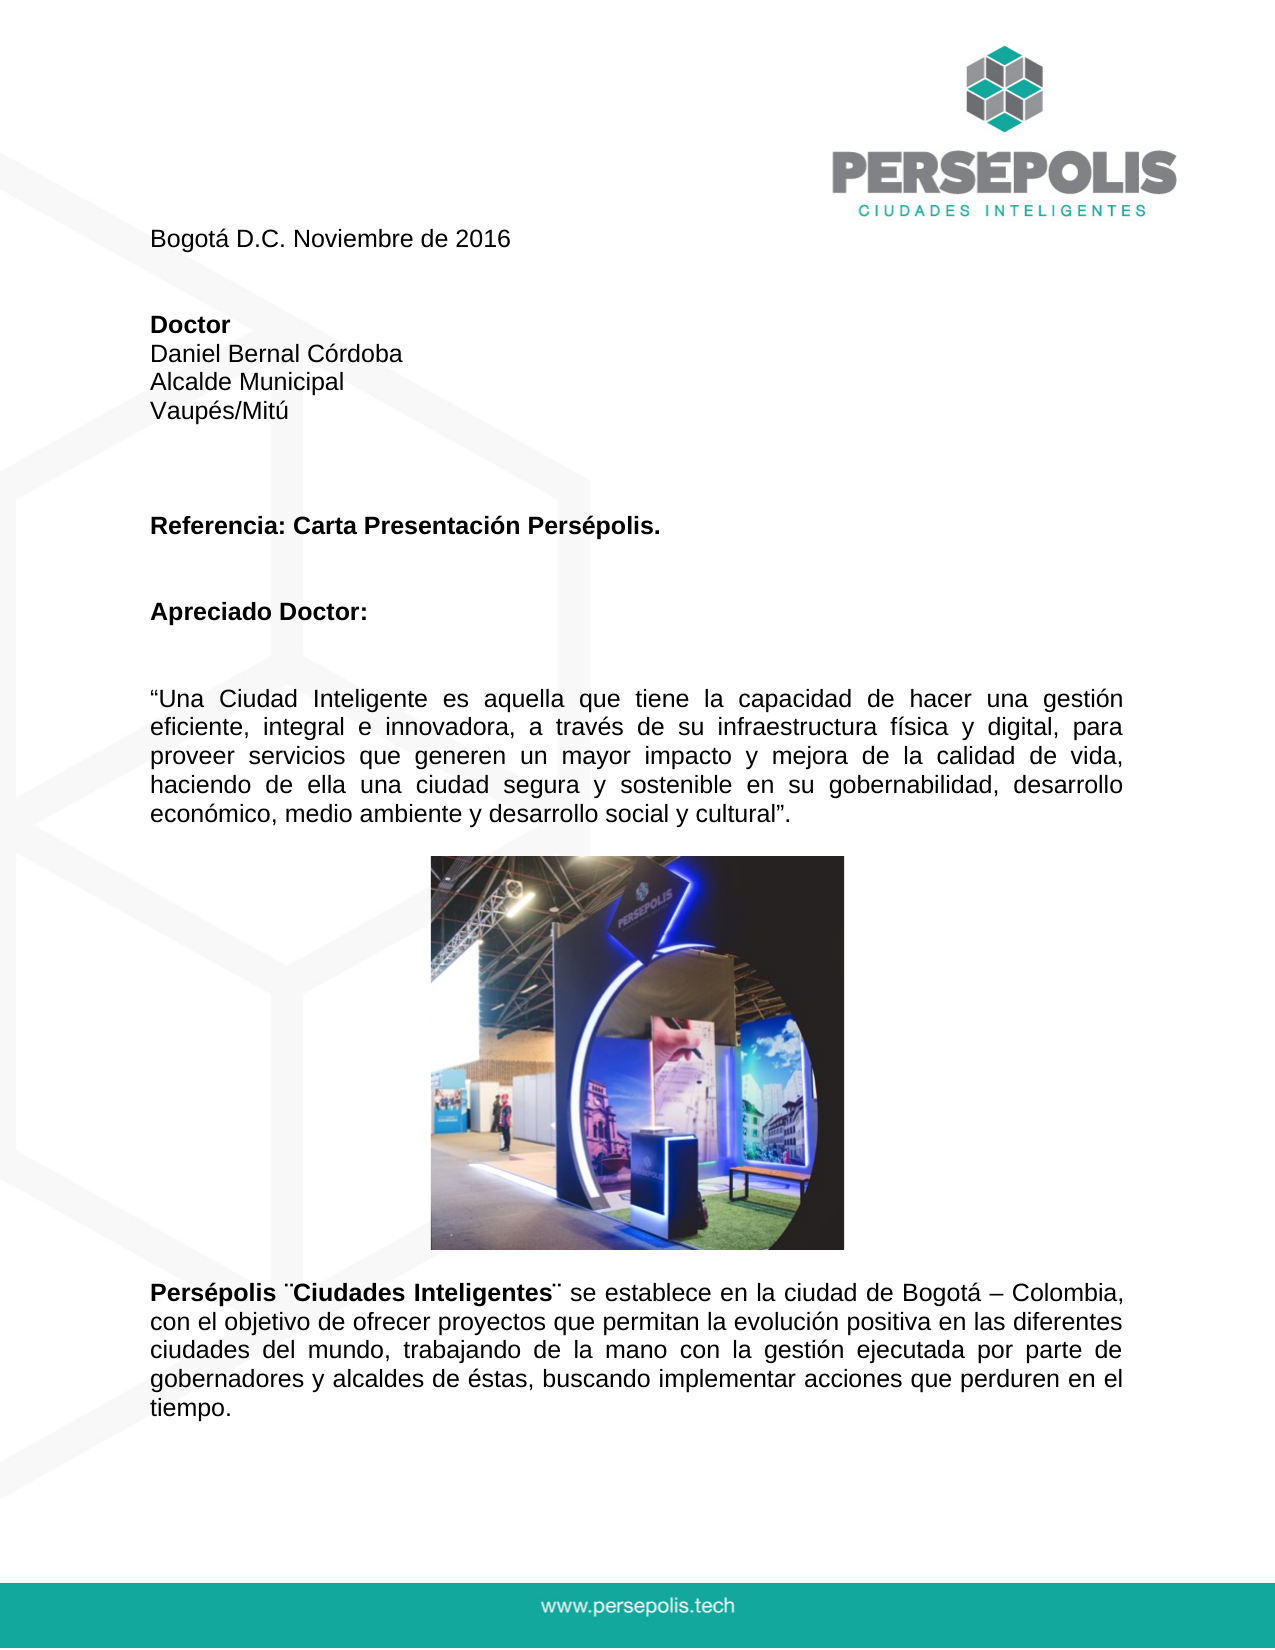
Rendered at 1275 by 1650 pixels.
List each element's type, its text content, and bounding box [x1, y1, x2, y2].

text Vaupés/Mitú [150, 396, 1125, 425]
text Persépolis ¨Ciudades Inteligentes¨ se establece en la ciudad de Bogotá – Colombia, con el objetivo de ofrecer proyectos que permitan la evolución positiva en las diferentes ciudades del mundo, trabajando de la mano con la gestión ejecutada por parte de gobernadores y alcaldes de éstas, buscando implementar acciones que perduren en el tiempo. [150, 1278, 1125, 1422]
text “Una Ciudad Inteligente es aquella que tiene la capacidad de hacer una gestión eficiente, integral e innovadora, a través de su infraestructura física y digital, para proveer servicios que generen un mayor impacto y mejora de la calidad de vida, haciendo de ella una ciudad segura y sostenible en su gobernabilidad, desarrollo económico, medio ambiente y desarrollo social y cultural”. [150, 684, 1125, 827]
text Bogotá D.C. Noviembre de 2016 [150, 224, 1125, 252]
picture [0, 0, 1275, 1648]
text Daniel Bernal Córdoba [150, 339, 1125, 367]
text Doctor [150, 310, 1125, 339]
text Apreciado Doctor: [150, 597, 1125, 626]
text Referencia: Carta Presentación Persépolis. [150, 511, 1125, 540]
text Alcalde Municipal [150, 367, 1125, 396]
